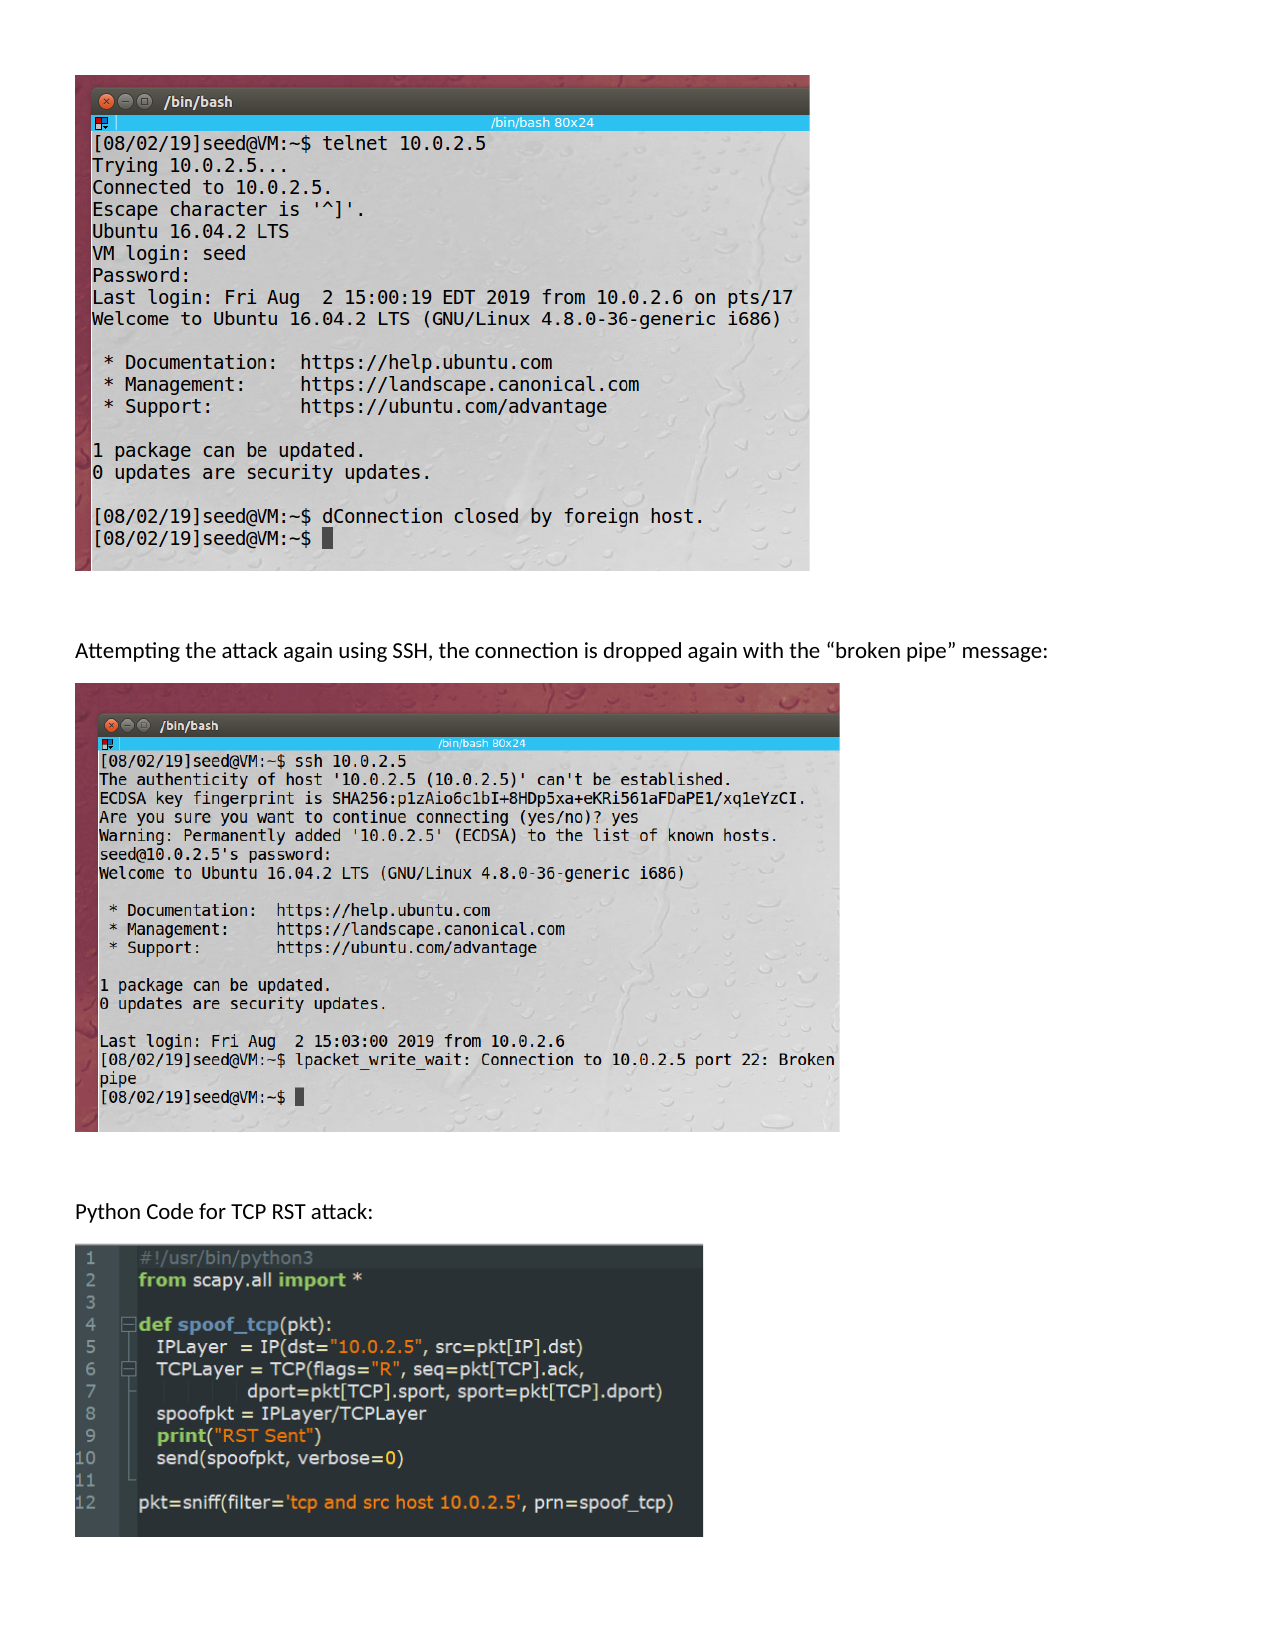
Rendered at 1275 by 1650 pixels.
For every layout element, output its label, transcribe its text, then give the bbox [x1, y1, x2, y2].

text Attempting the attack again using SSH, the connection is dropped again with the “broken pipe” message: [75, 637, 1200, 664]
picture [75, 75, 810, 571]
picture [75, 1243, 704, 1537]
picture [75, 683, 840, 1132]
text Python Code for TCP RST attack: [75, 1197, 1200, 1225]
